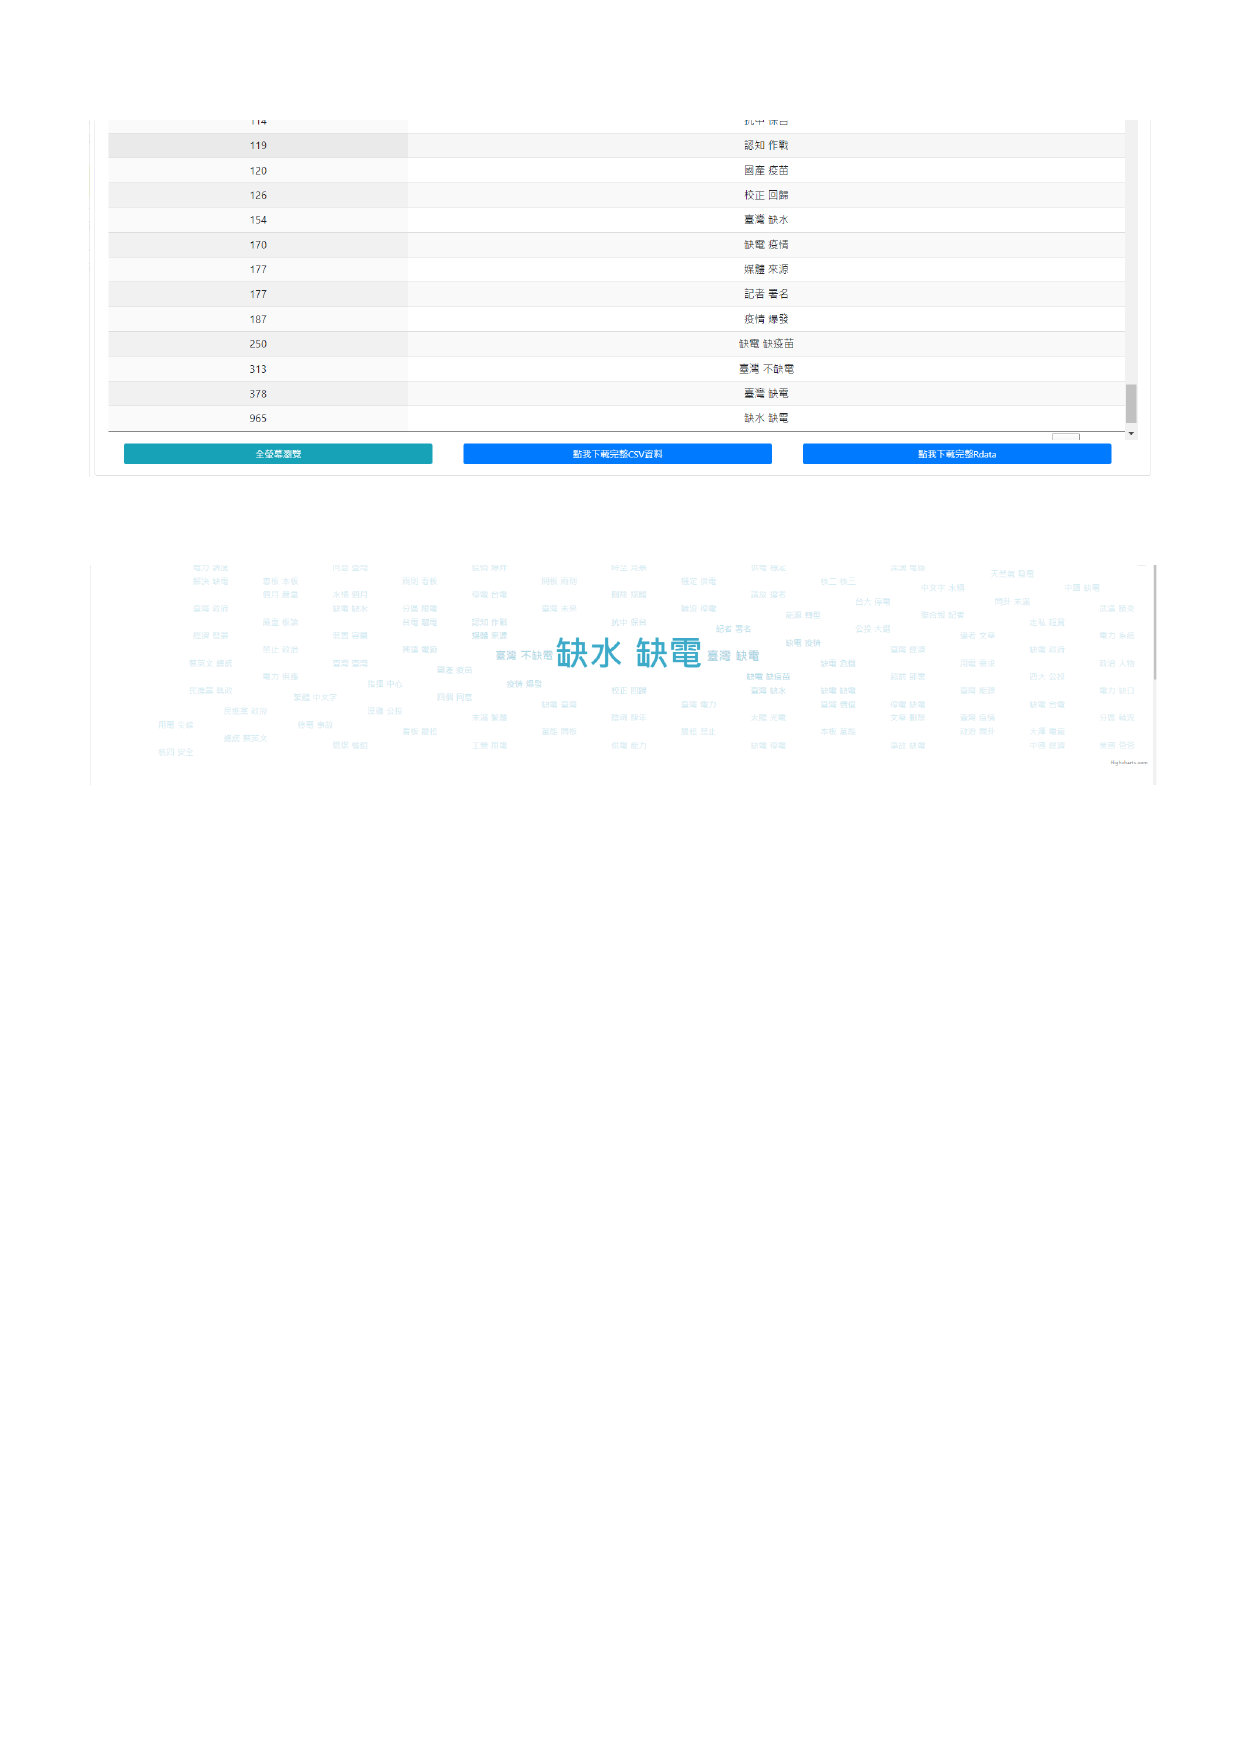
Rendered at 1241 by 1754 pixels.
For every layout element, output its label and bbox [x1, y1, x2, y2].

picture [89, 120, 1154, 477]
picture [89, 565, 1157, 785]
table_cell [60, 120, 1182, 565]
